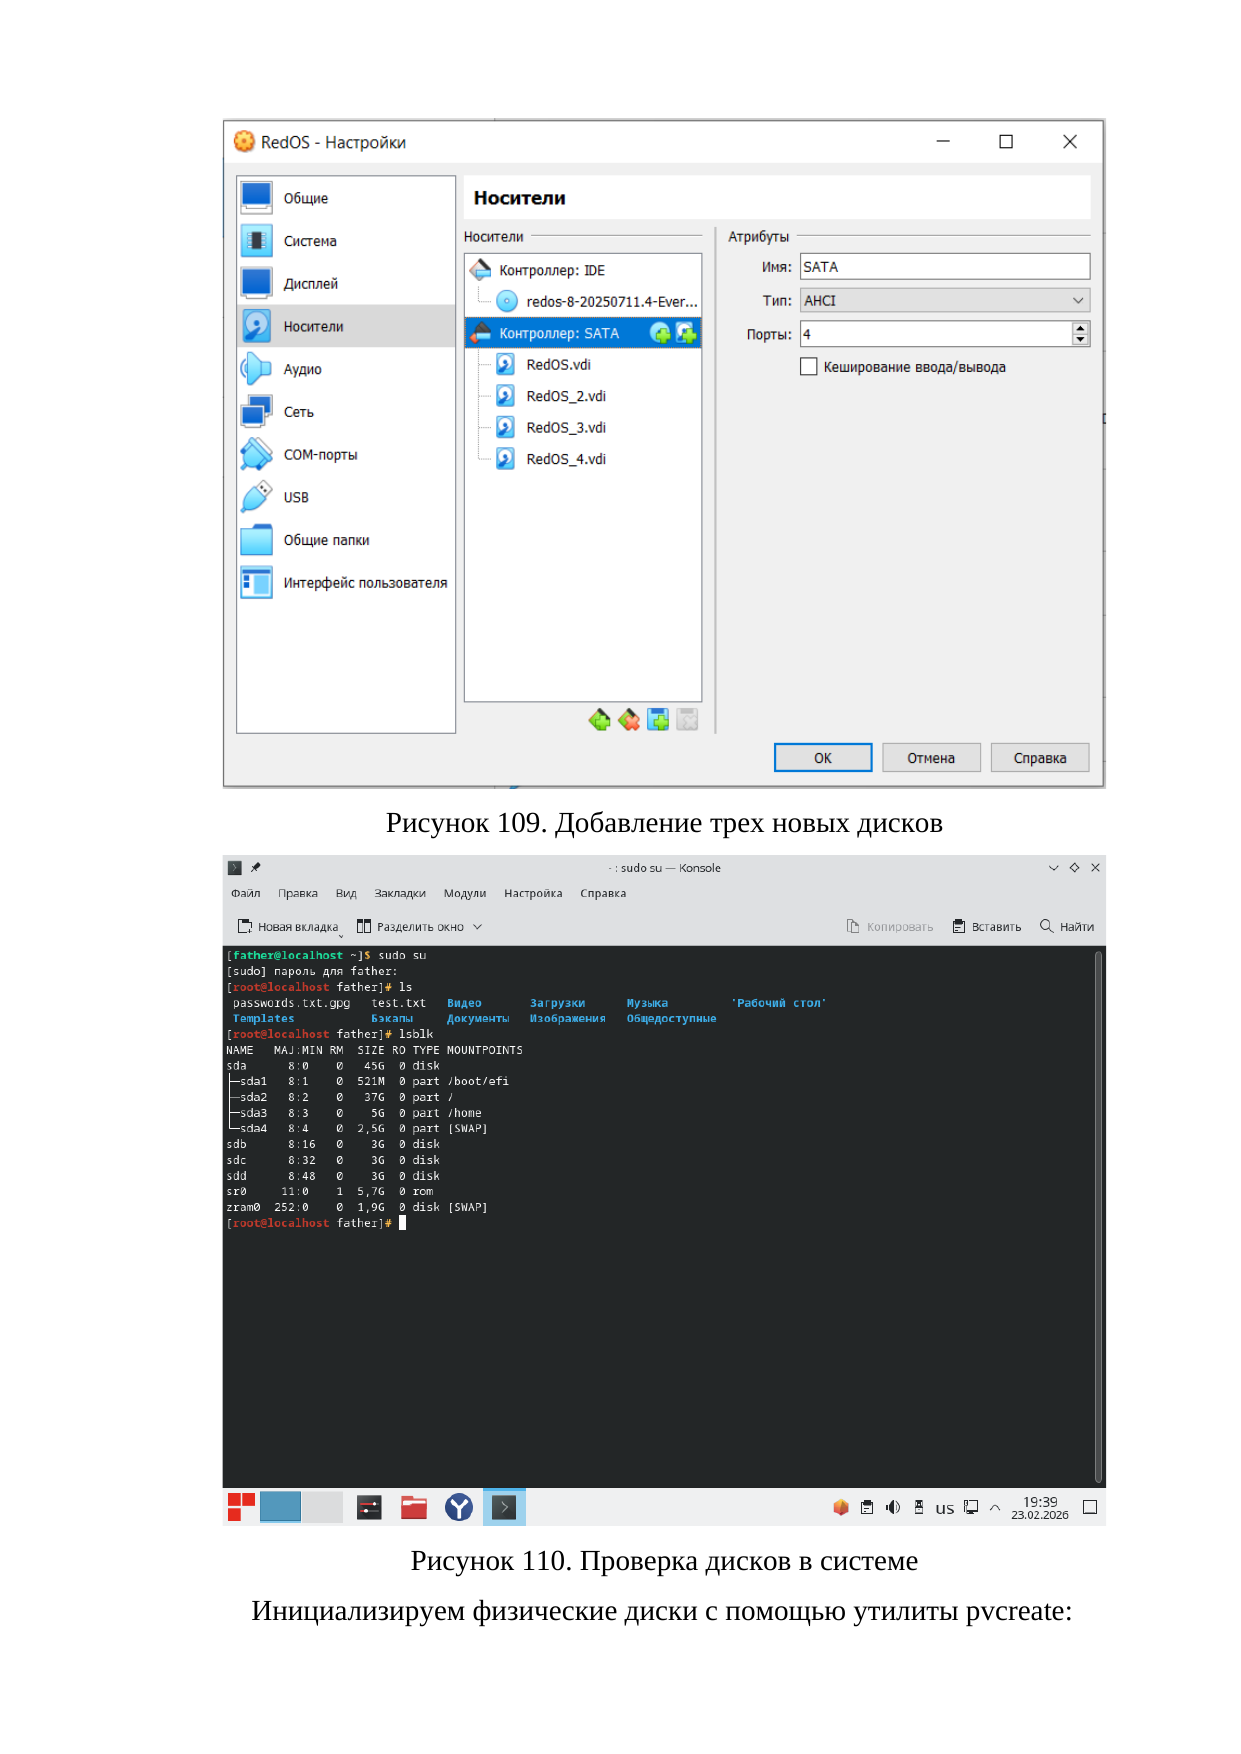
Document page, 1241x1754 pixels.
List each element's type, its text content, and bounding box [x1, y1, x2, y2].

picture [222, 118, 1107, 789]
picture [222, 855, 1107, 1526]
text Инициализируем физические диски с помощью утилиты pvcreate: [177, 1593, 1152, 1626]
text Рисунок 110. Проверка дисков в системе [177, 1543, 1152, 1576]
text Рисунок 109. Добавление трех новых дисков [177, 805, 1152, 839]
